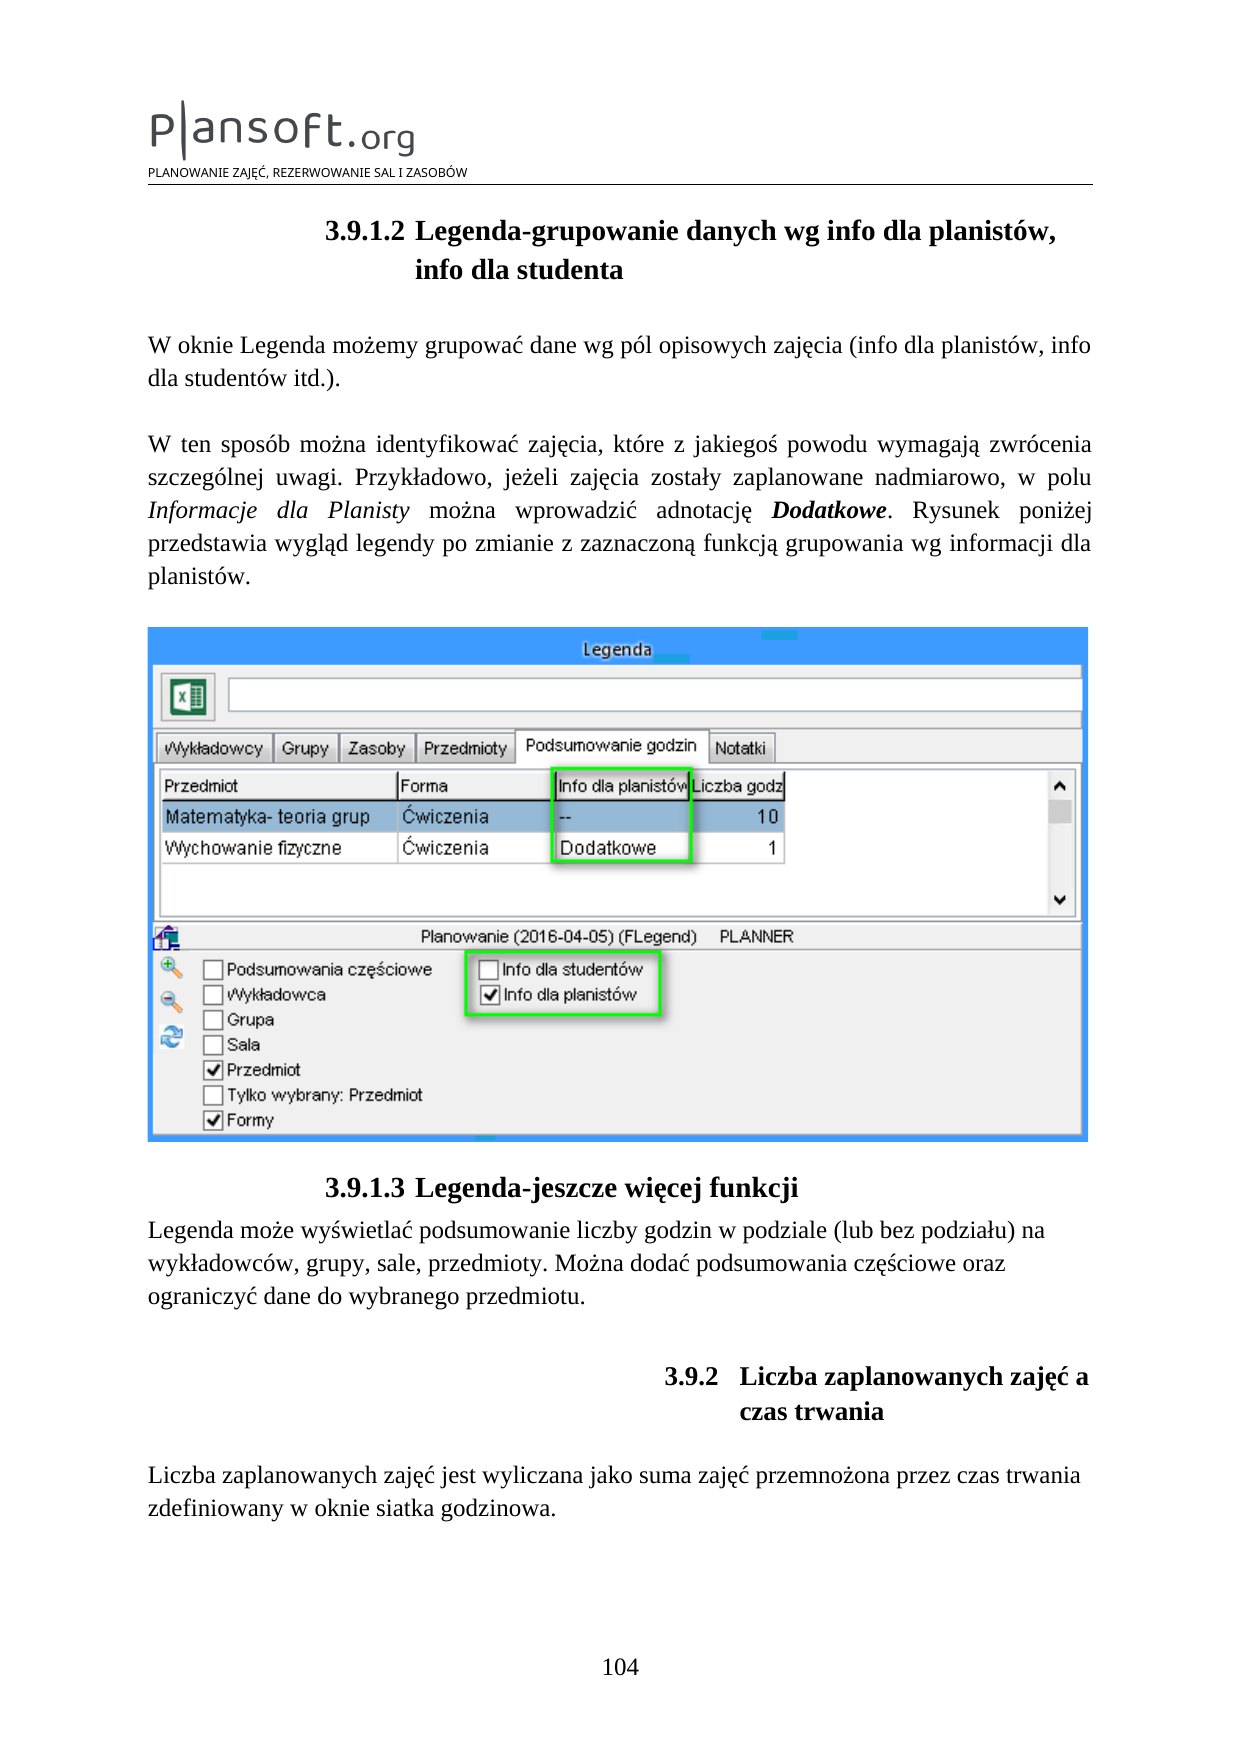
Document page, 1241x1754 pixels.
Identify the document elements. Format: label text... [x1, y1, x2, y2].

picture [147, 627, 1089, 1142]
subtitle Liczba zaplanowanych zajęć a czas trwania [664, 1360, 1093, 1427]
subtitle Legenda-grupowanie danych wg info dla planistów, info dla studenta [325, 213, 1093, 286]
text W oknie Legenda możemy grupować dane wg pól opisowych zajęcia (info dla planistów, info dla studentów itd.). [148, 330, 1093, 392]
subtitle Legenda-jeszcze więcej funkcji [325, 1170, 1093, 1204]
text Legenda może wyświetlać podsumowanie liczby godzin w podziale (lub bez podziału) na wykładowców, grupy, sale, przedmioty. Można dodać podsumowania częściowe oraz ograniczyć dane do wybranego przedmiotu. [148, 1215, 1093, 1310]
text Liczba zaplanowanych zajęć jest wyliczana jako suma zajęć przemnożona przez czas trwania zdefiniowany w oknie siatka godzinowa. [148, 1460, 1093, 1522]
picture [147, 73, 418, 165]
text W ten sposób można identyfikować zajęcia, które z jakiegoś powodu wymagają zwrócenia szczególnej uwagi. Przykładowo, jeżeli zajęcia zostały zaplanowane nadmiarowo, w polu Informacje dla Planisty można wprowadzić adnotację Dodatkowe. Rysunek poniżej przedstawia wygląd legendy po zmianie z zaznaczoną funkcją grupowania wg informacji dla planistów. [148, 429, 1093, 590]
